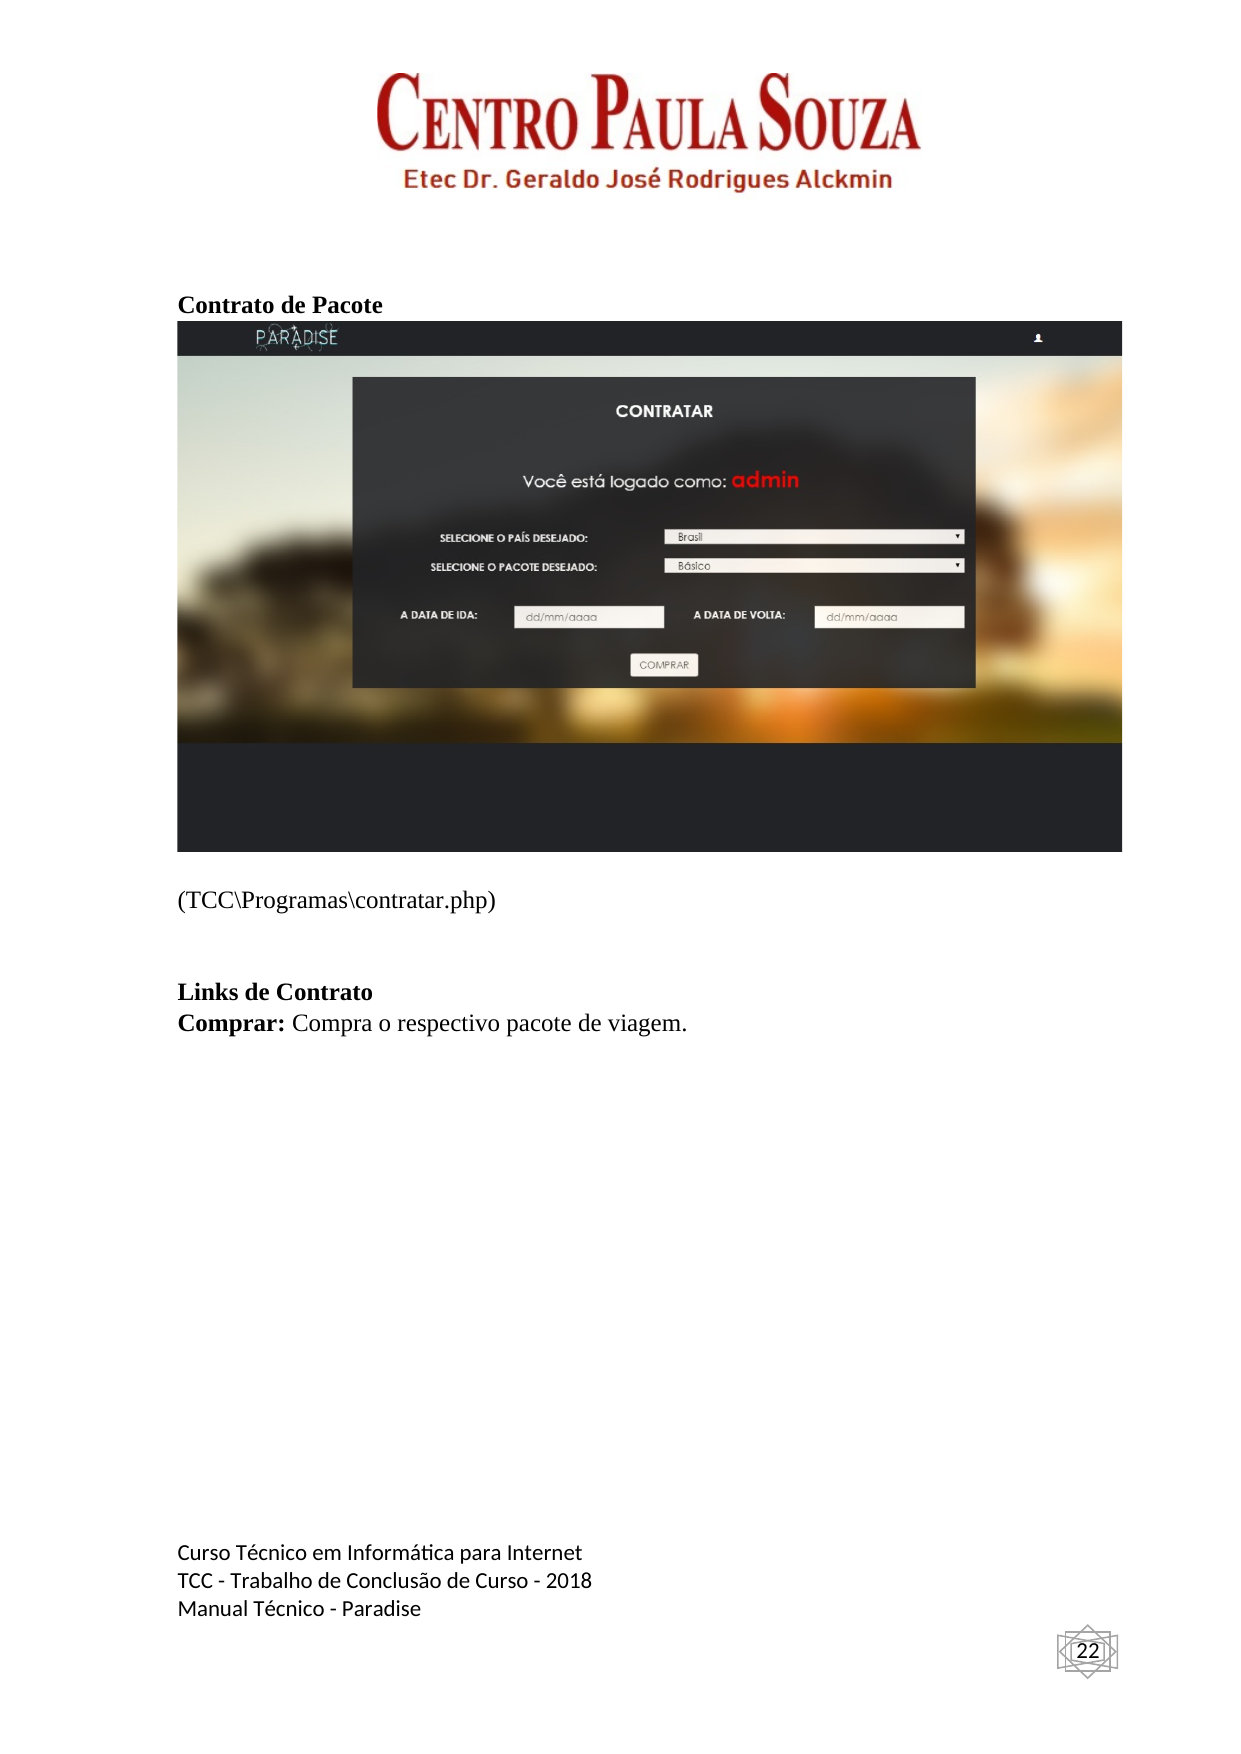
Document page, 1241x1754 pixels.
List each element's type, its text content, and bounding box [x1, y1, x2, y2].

picture [177, 321, 1123, 852]
text Comprar: Compra o respectivo pacote de viagem. [177, 1008, 1122, 1037]
text Links de Contrato [177, 977, 1122, 1006]
text (TCC\Programas\contratar.php) [177, 885, 1122, 914]
picture [377, 73, 922, 201]
text Contrato de Pacote [177, 291, 1122, 319]
